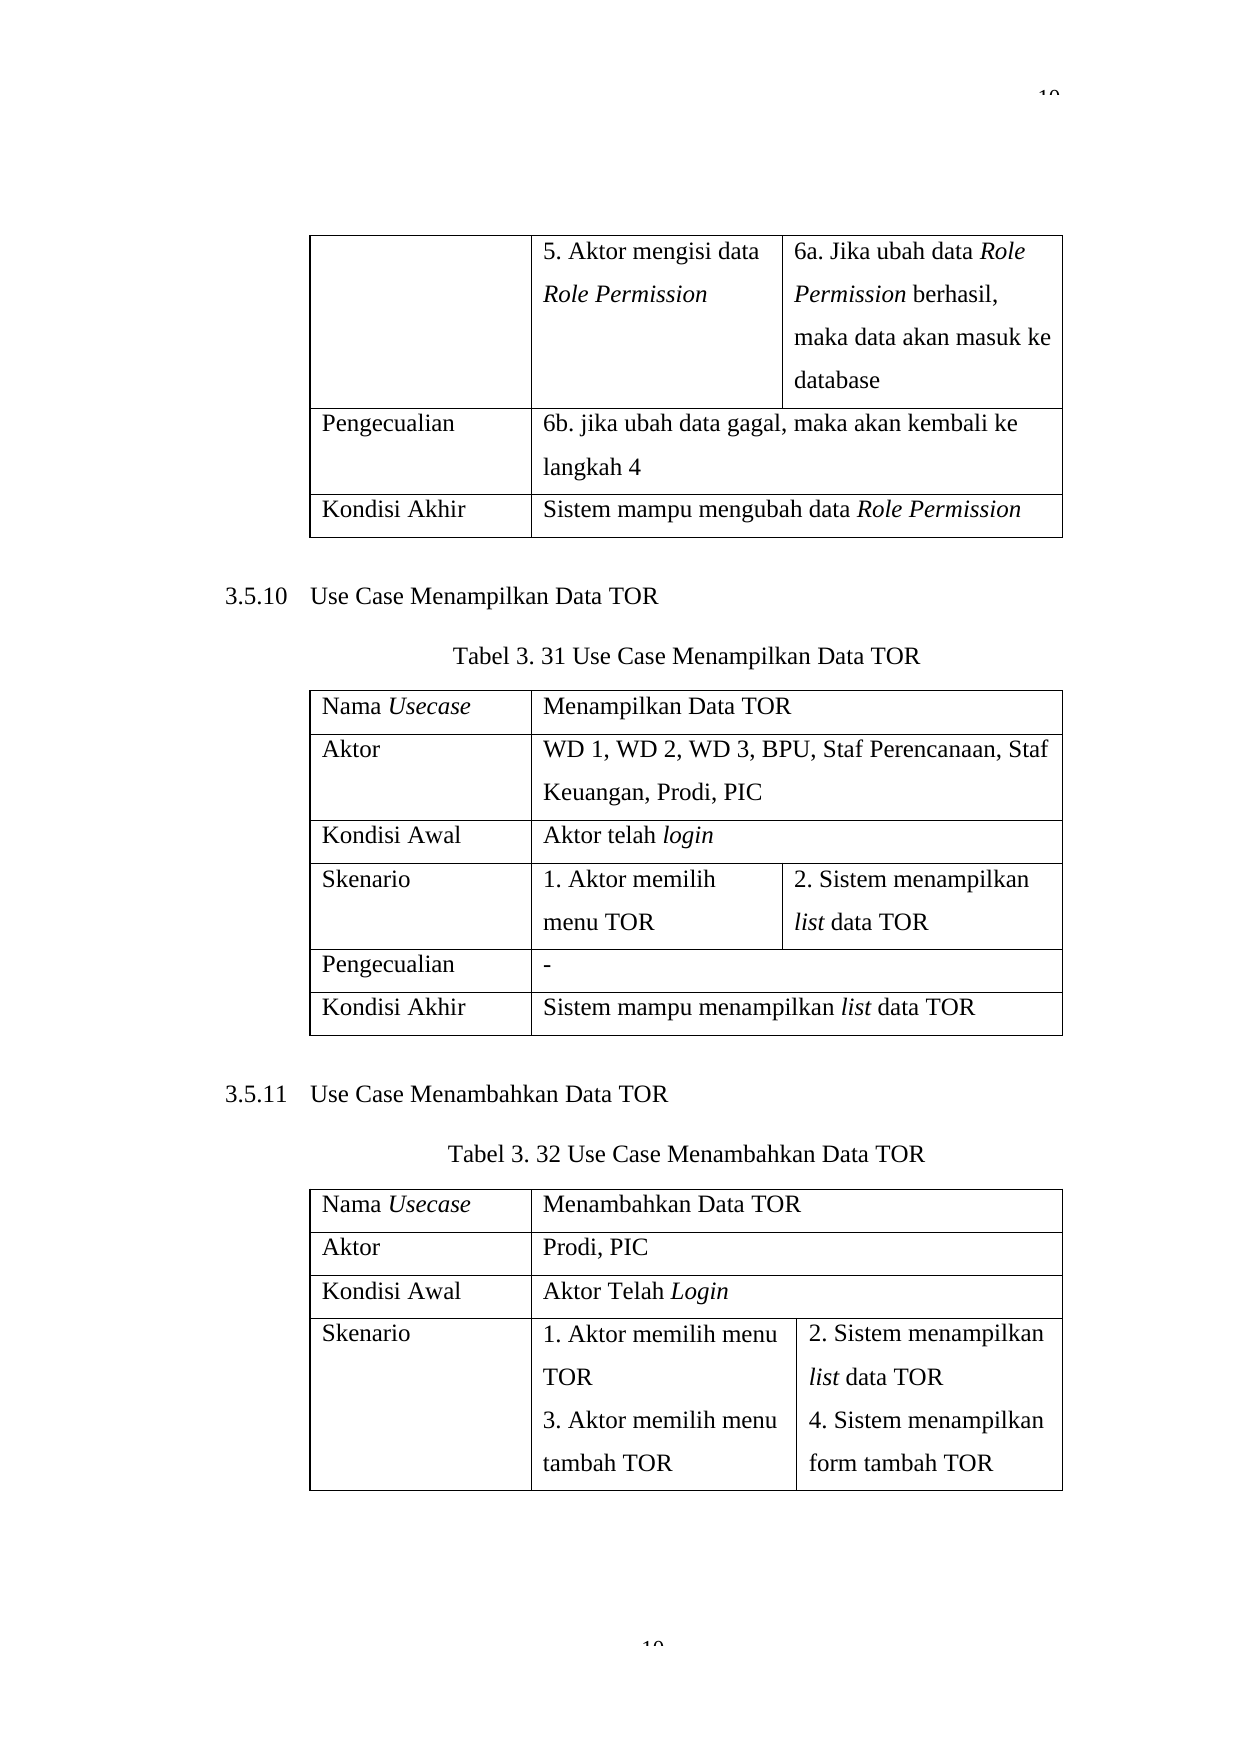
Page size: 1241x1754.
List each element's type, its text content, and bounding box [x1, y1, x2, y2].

list Use Case Menambahkan Data TOR [225, 1079, 1090, 1108]
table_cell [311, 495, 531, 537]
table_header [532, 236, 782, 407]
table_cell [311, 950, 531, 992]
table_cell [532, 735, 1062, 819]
list Use Case Menampilkan Data TOR [225, 581, 1090, 610]
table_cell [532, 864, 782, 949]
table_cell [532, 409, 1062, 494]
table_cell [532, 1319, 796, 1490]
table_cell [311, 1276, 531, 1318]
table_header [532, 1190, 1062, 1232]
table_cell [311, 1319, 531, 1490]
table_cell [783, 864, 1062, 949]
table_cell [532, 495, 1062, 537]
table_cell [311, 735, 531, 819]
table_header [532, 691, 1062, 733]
text Tabel 3. 31 Use Case Menampilkan Data TOR [453, 641, 1090, 669]
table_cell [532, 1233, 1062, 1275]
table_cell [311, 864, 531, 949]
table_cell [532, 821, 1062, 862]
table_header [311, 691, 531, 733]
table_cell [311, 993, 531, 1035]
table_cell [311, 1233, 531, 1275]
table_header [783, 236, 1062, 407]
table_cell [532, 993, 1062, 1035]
text Tabel 3. 32 Use Case Menambahkan Data TOR [448, 1139, 1090, 1168]
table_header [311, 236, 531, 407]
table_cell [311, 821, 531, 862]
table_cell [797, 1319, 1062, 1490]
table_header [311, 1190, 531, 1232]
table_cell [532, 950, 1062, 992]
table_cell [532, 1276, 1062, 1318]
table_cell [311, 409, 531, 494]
